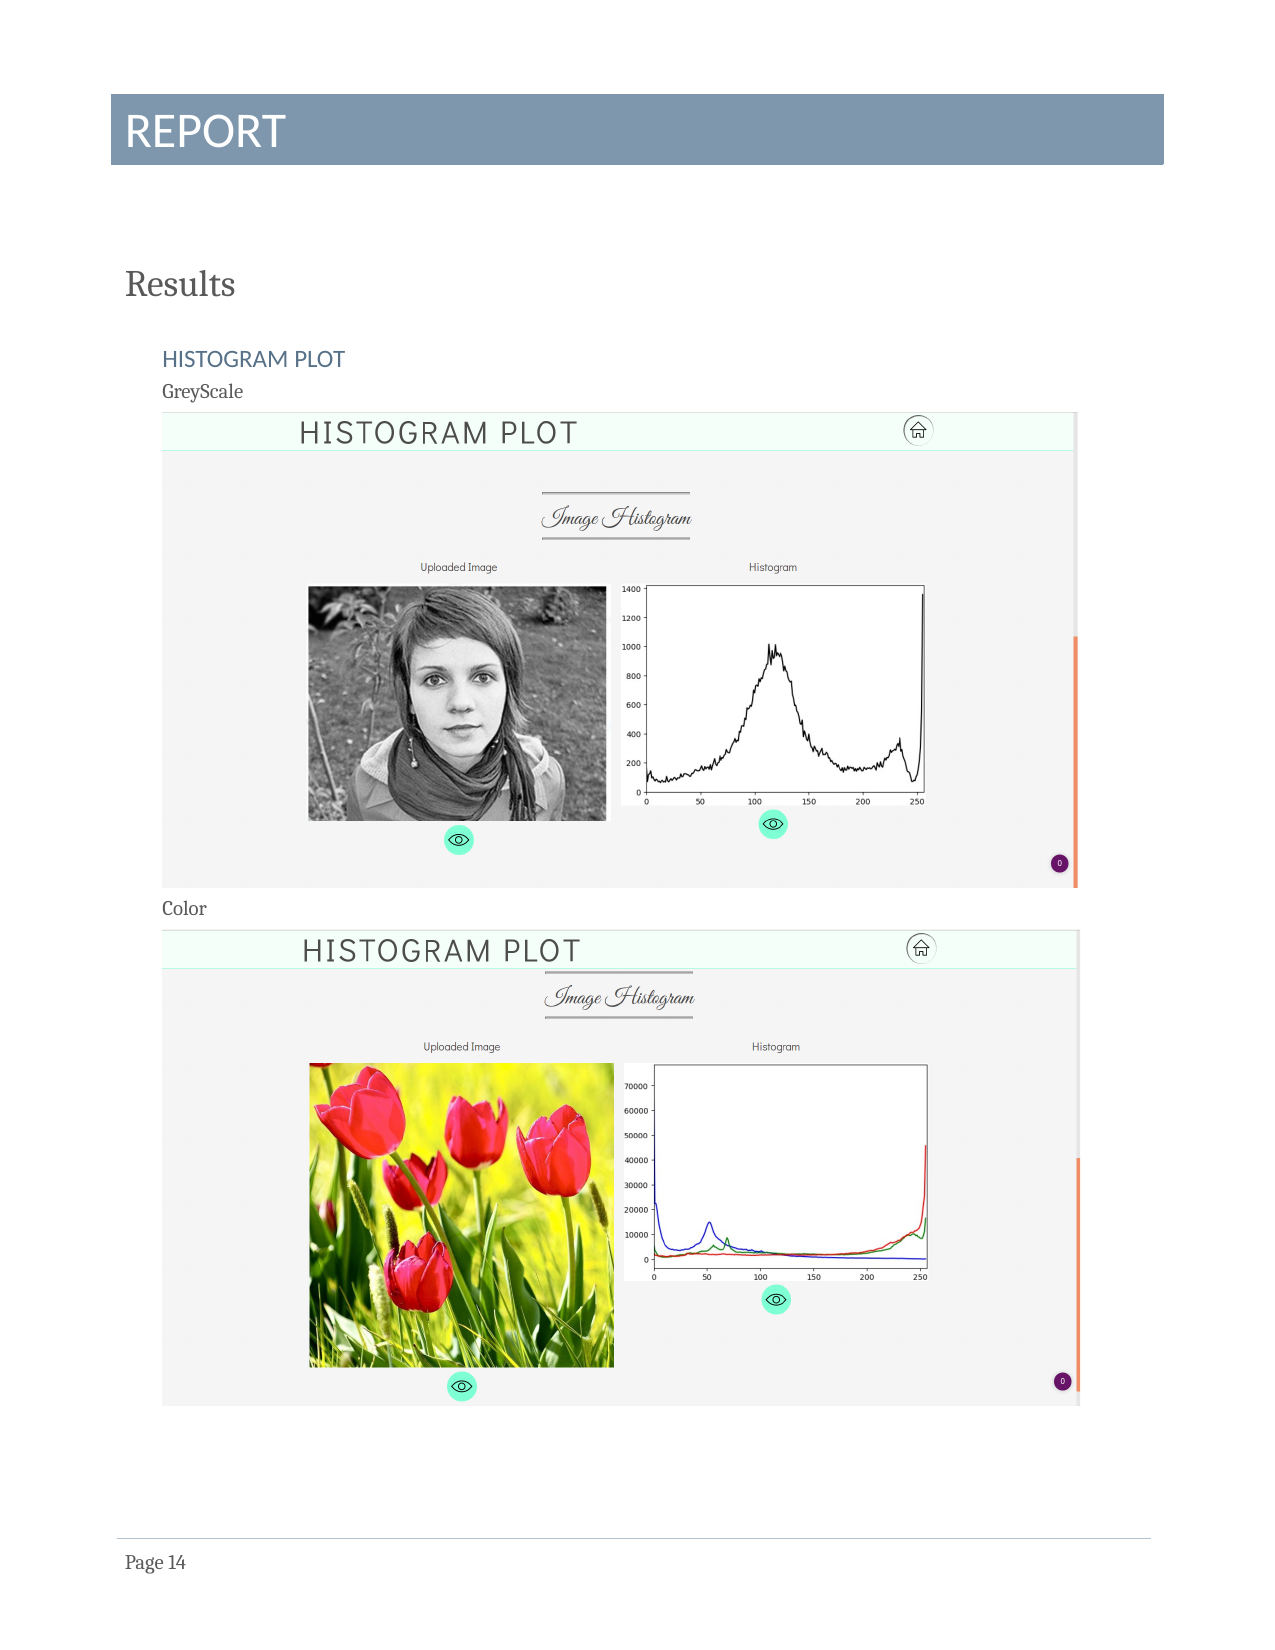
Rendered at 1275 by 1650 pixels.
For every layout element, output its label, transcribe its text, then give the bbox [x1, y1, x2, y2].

list Color [162, 897, 1113, 921]
picture [162, 929, 1081, 1406]
subtitle Results [124, 262, 1151, 306]
picture [162, 412, 1078, 888]
subtitle histogram plot [162, 343, 1113, 374]
list GreyScale [162, 380, 1113, 404]
